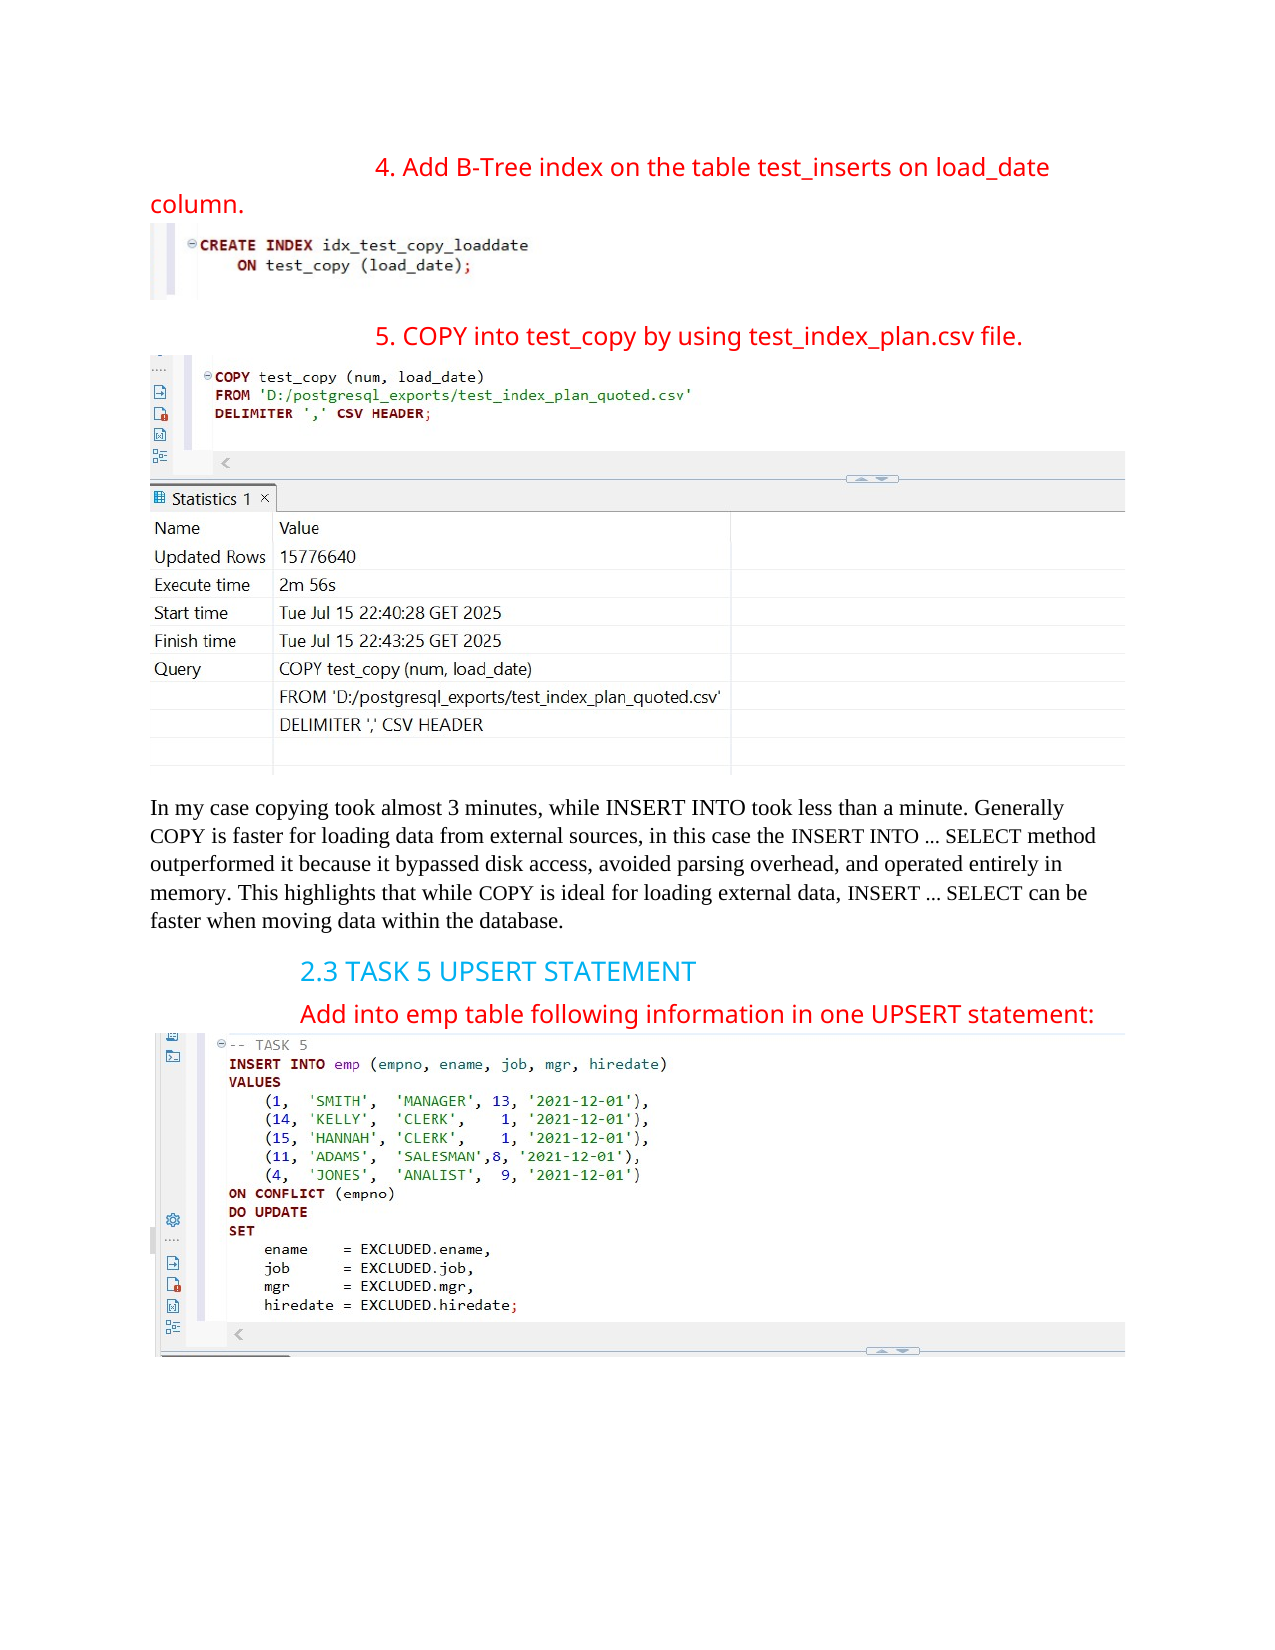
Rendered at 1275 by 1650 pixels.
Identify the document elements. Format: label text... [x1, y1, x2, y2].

text In my case copying took almost 3 minutes, while INSERT INTO took less than a minute. Generally COPY is faster for loading data from external sources, in this case the INSERT INTO ... SELECT method outperformed it because it bypassed disk access, avoided parsing overhead, and operated entirely in memory. This highlights that while COPY is ideal for loading external data, INSERT ... SELECT can be faster when moving data within the database. [150, 793, 1125, 934]
subtitle 5. COPY into test_copy by using test_index_plan.csv file. [150, 318, 1125, 352]
subtitle 4. Add B-Tree index on the table test_inserts on load_date column. [150, 150, 1125, 221]
subtitle 2.3 TASK 5 UPSERT STATEMENT [150, 952, 1125, 989]
subtitle Add into emp table following information in one UPSERT statement: [150, 996, 1125, 1030]
picture [150, 355, 1125, 775]
picture [150, 1033, 1125, 1357]
picture [150, 223, 954, 300]
